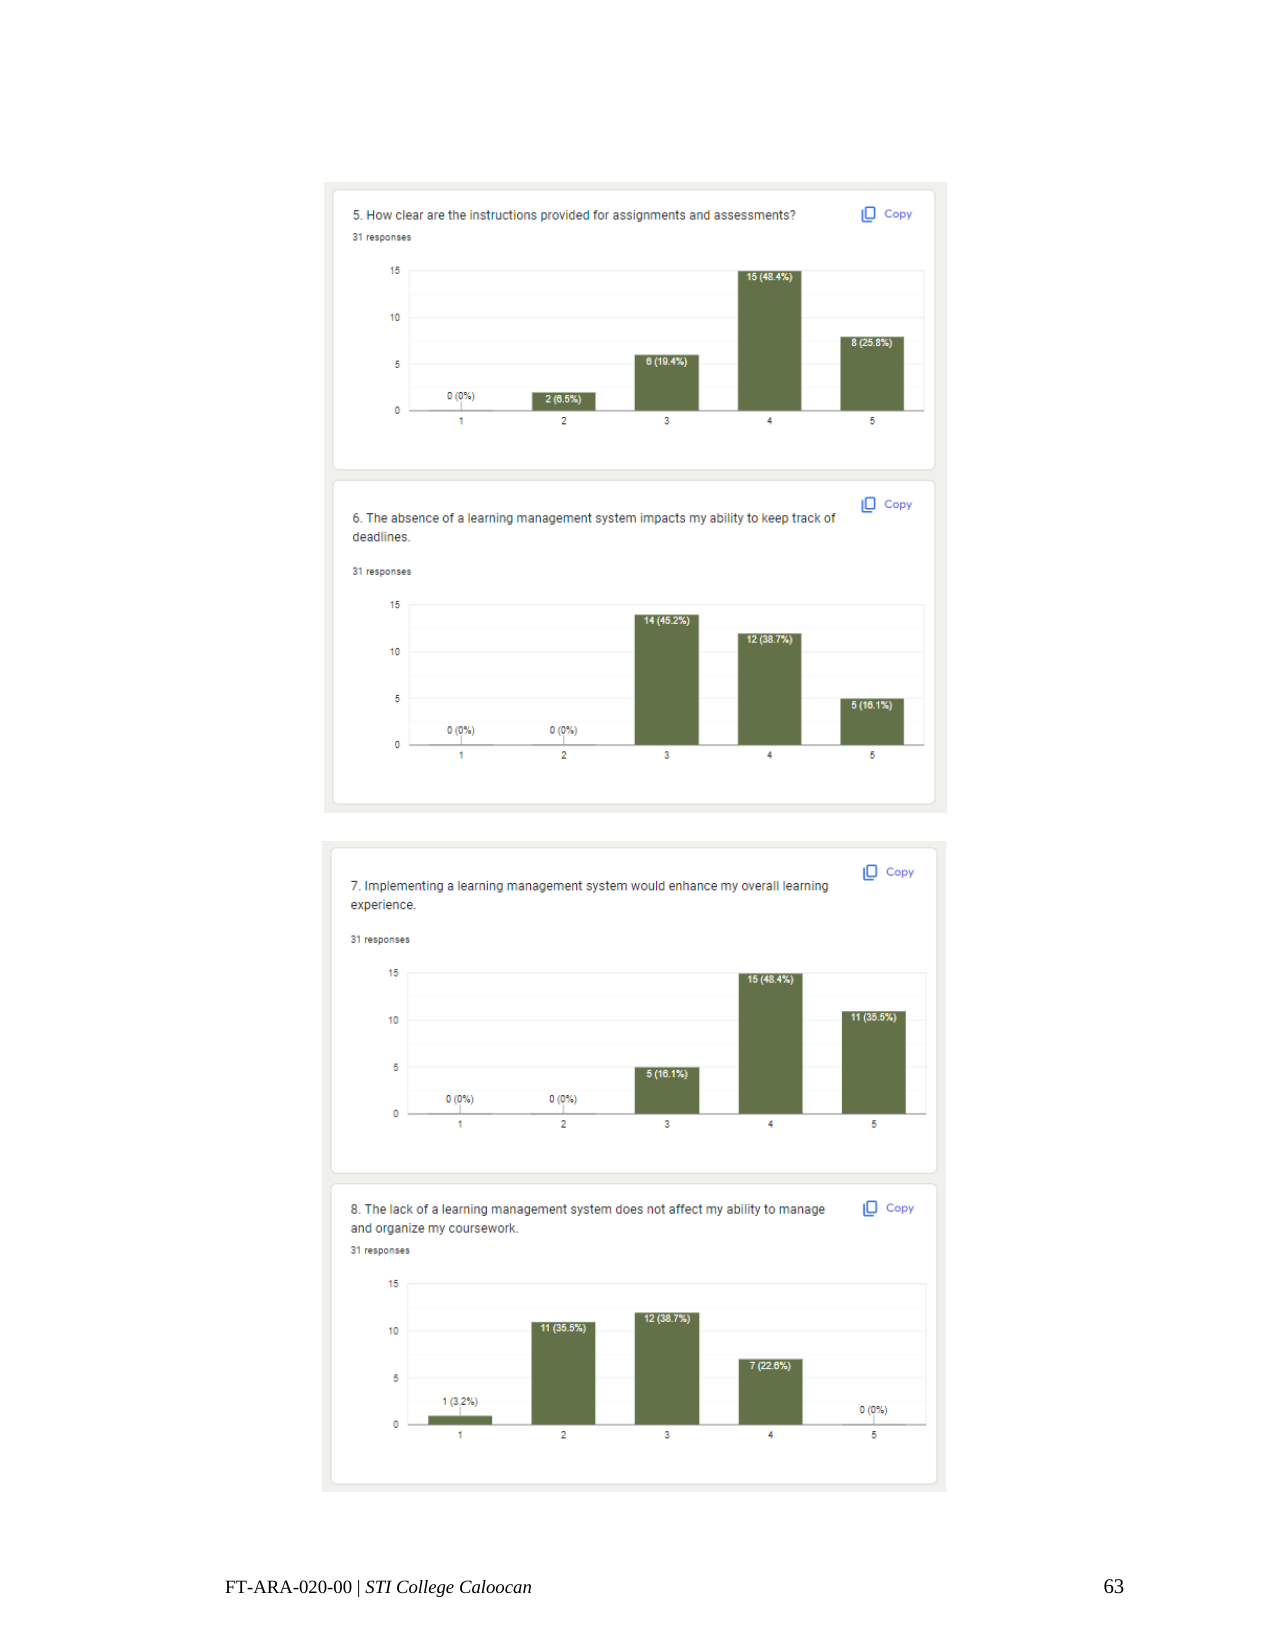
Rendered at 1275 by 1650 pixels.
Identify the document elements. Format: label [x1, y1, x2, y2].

picture [324, 182, 948, 813]
picture [322, 841, 947, 1492]
